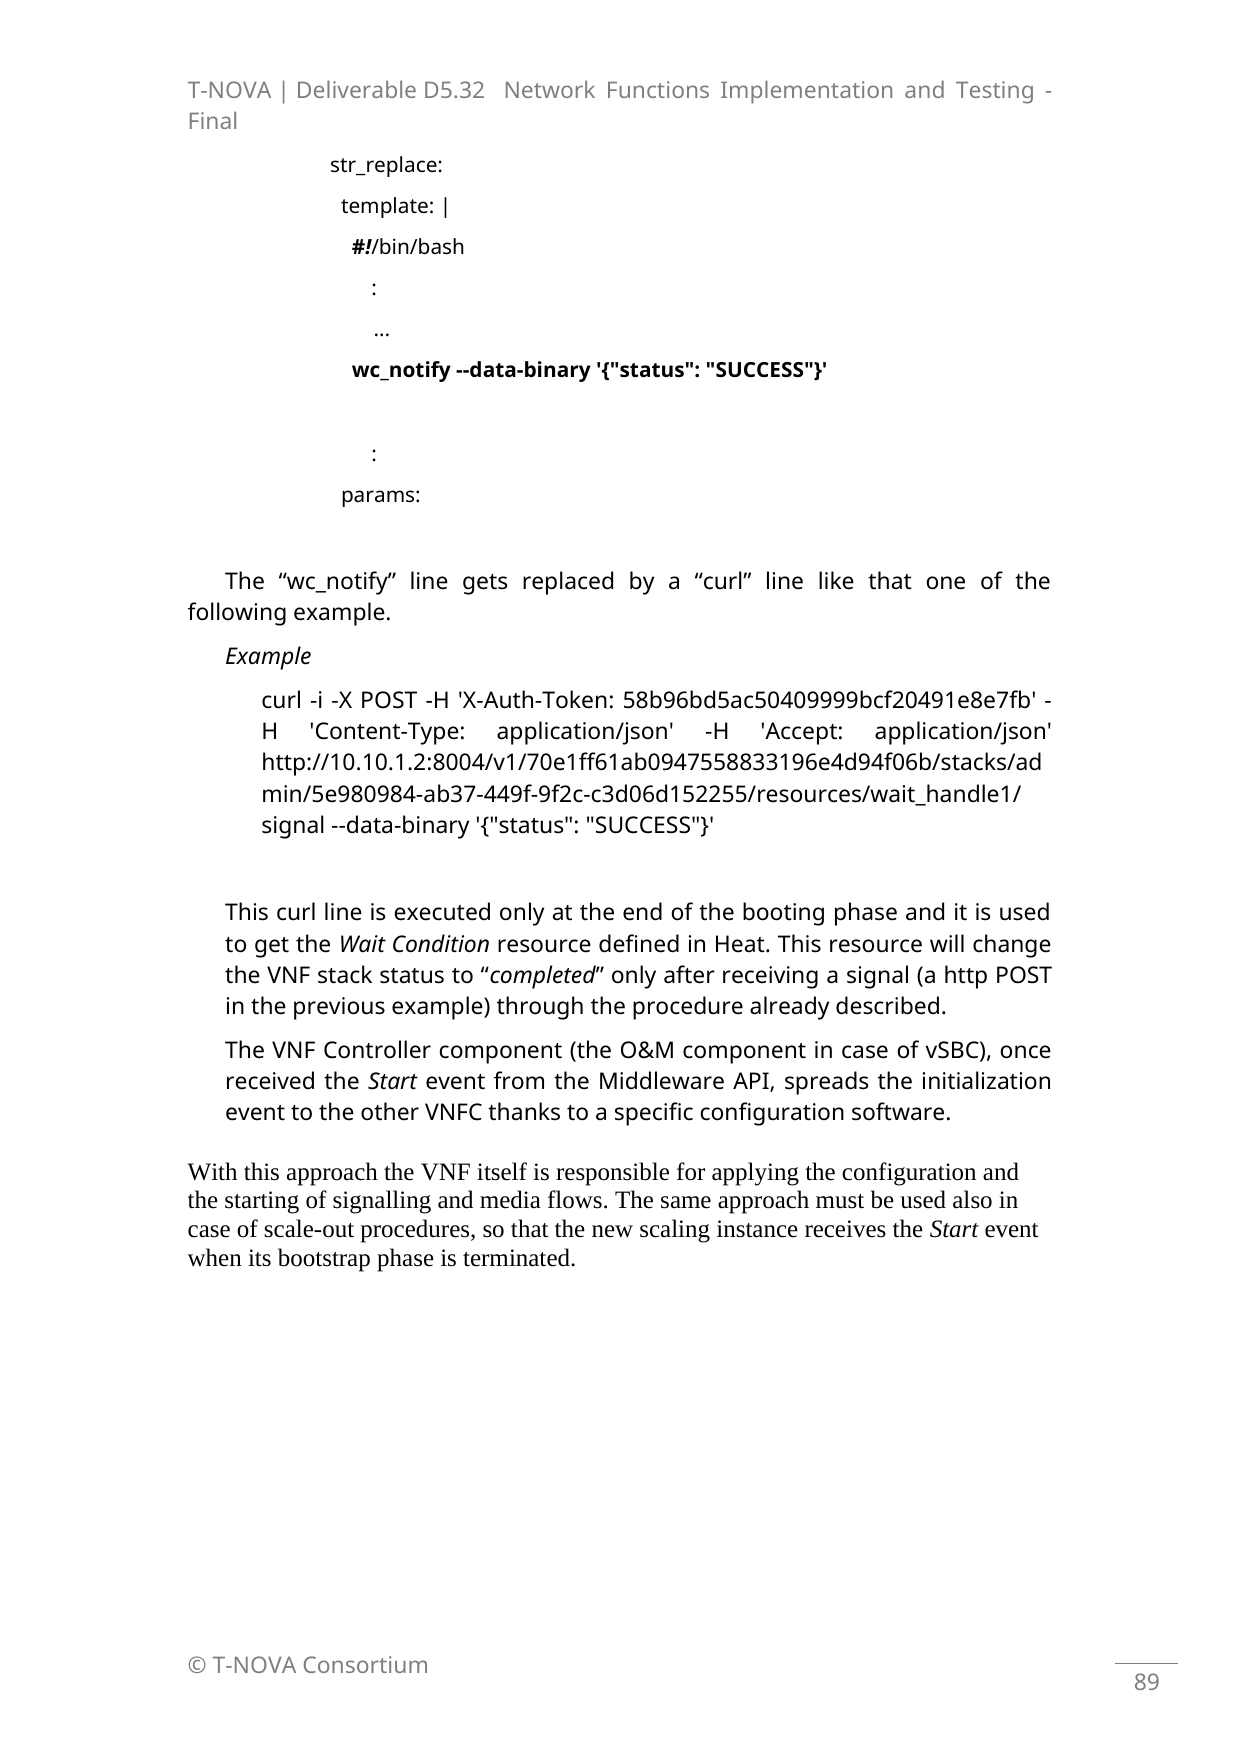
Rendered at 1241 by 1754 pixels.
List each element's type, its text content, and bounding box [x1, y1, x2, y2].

text wc_notify --data-binary '{"status": "SUCCESS"}' [297, 355, 1053, 383]
text The “wc_notify” line gets replaced by a “curl” line like that one of the following example. [187, 565, 1053, 627]
text params: [297, 480, 1053, 509]
text str_replace: [224, 150, 1053, 178]
text template: | [224, 191, 1053, 219]
text curl -i -X POST -H 'X-Auth-Token: 58b96bd5ac50409999bcf20491e8e7fb' -H 'Content-Type: application/json' -H 'Accept: application/json' http://10.10.1.2:8004/v1/70e1ff61ab0947558833196e4d94f06b/stacks/admin/5e980984-ab37-449f-9f2c-c3d06d152255/resources/wait_handle1/signal --data-binary '{"status": "SUCCESS"}' [261, 684, 1053, 840]
text With this approach the VNF itself is responsible for applying the configuration and the starting of signalling and media flows. The same approach must be used also in case of scale-out procedures, so that the new scaling instance receives the Start event when its bootstrap phase is terminated. [187, 1157, 1053, 1272]
text This curl line is executed only at the end of the booting phase and it is used to get the Wait Condition resource defined in Heat. This resource will change the VNF stack status to “completed” only after receiving a signal (a http POST in the previous example) through the procedure already described. [225, 896, 1053, 1021]
text Example [187, 640, 1053, 671]
text ... [297, 314, 1053, 342]
text The VNF Controller component (the O&M component in case of vSBC), once received the Start event from the Middleware API, spreads the initialization event to the other VNFC thanks to a specific configuration software. [225, 1034, 1053, 1127]
text #!/bin/bash [297, 232, 1053, 260]
text : [297, 439, 1053, 468]
text : [297, 273, 1053, 301]
